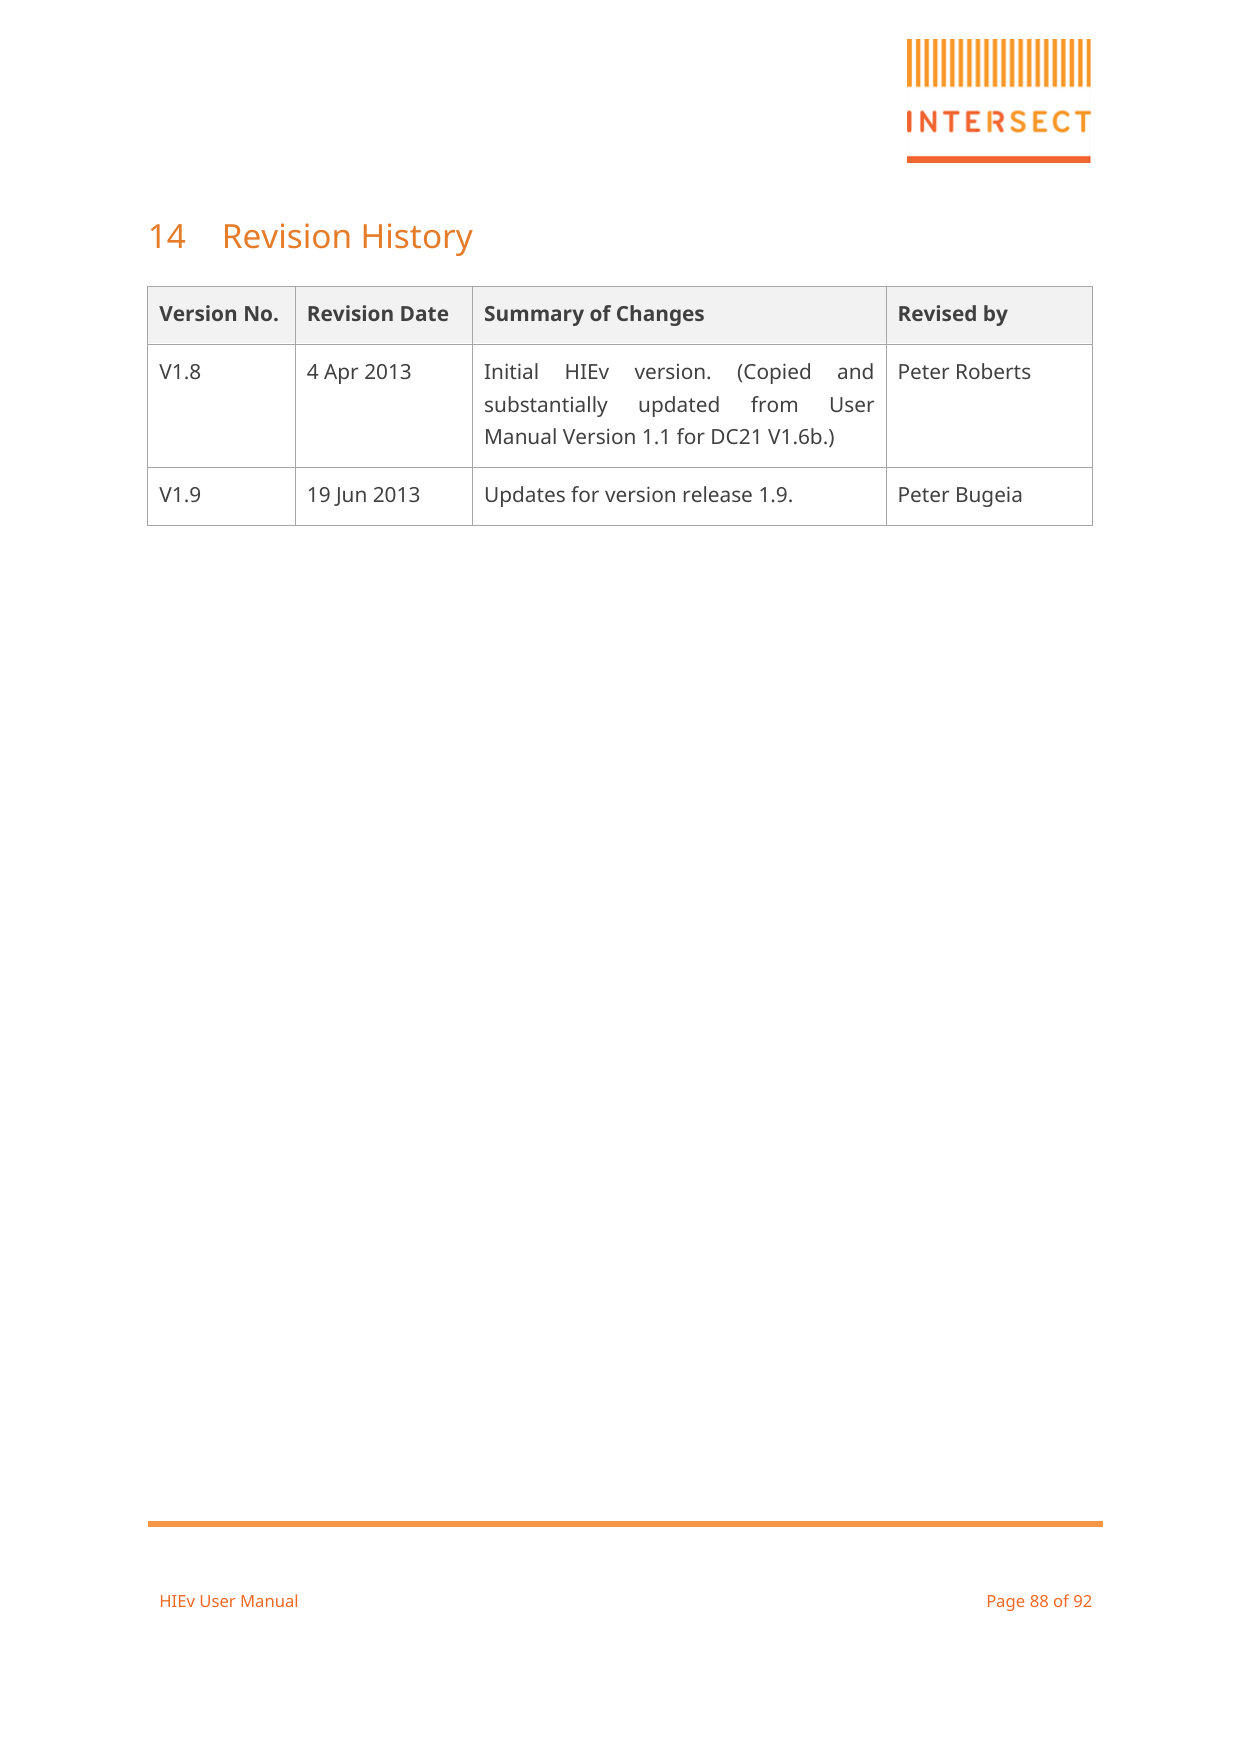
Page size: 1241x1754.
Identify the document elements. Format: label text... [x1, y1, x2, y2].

table_cell V1.8 [148, 345, 295, 467]
table_cell 4 Apr 2013 [296, 345, 472, 467]
table_cell Peter Bugeia [887, 468, 1092, 525]
table_header Revised by [887, 287, 1092, 343]
subtitle Revision History [148, 212, 1092, 258]
table_cell 19 Jun 2013 [296, 468, 472, 525]
table_header Revision Date [296, 287, 472, 343]
table_header Version No. [148, 287, 295, 343]
table_header Summary of Changes [473, 287, 886, 343]
table_cell Initial HIEv version. (Copied and substantially updated from User Manual Version 1.1 for DC21 V1.6b.) [473, 345, 886, 467]
table_cell Peter Roberts [887, 345, 1092, 467]
picture [905, 37, 1093, 165]
table_cell Updates for version release 1.9. [473, 468, 886, 525]
table_cell V1.9 [148, 468, 295, 525]
